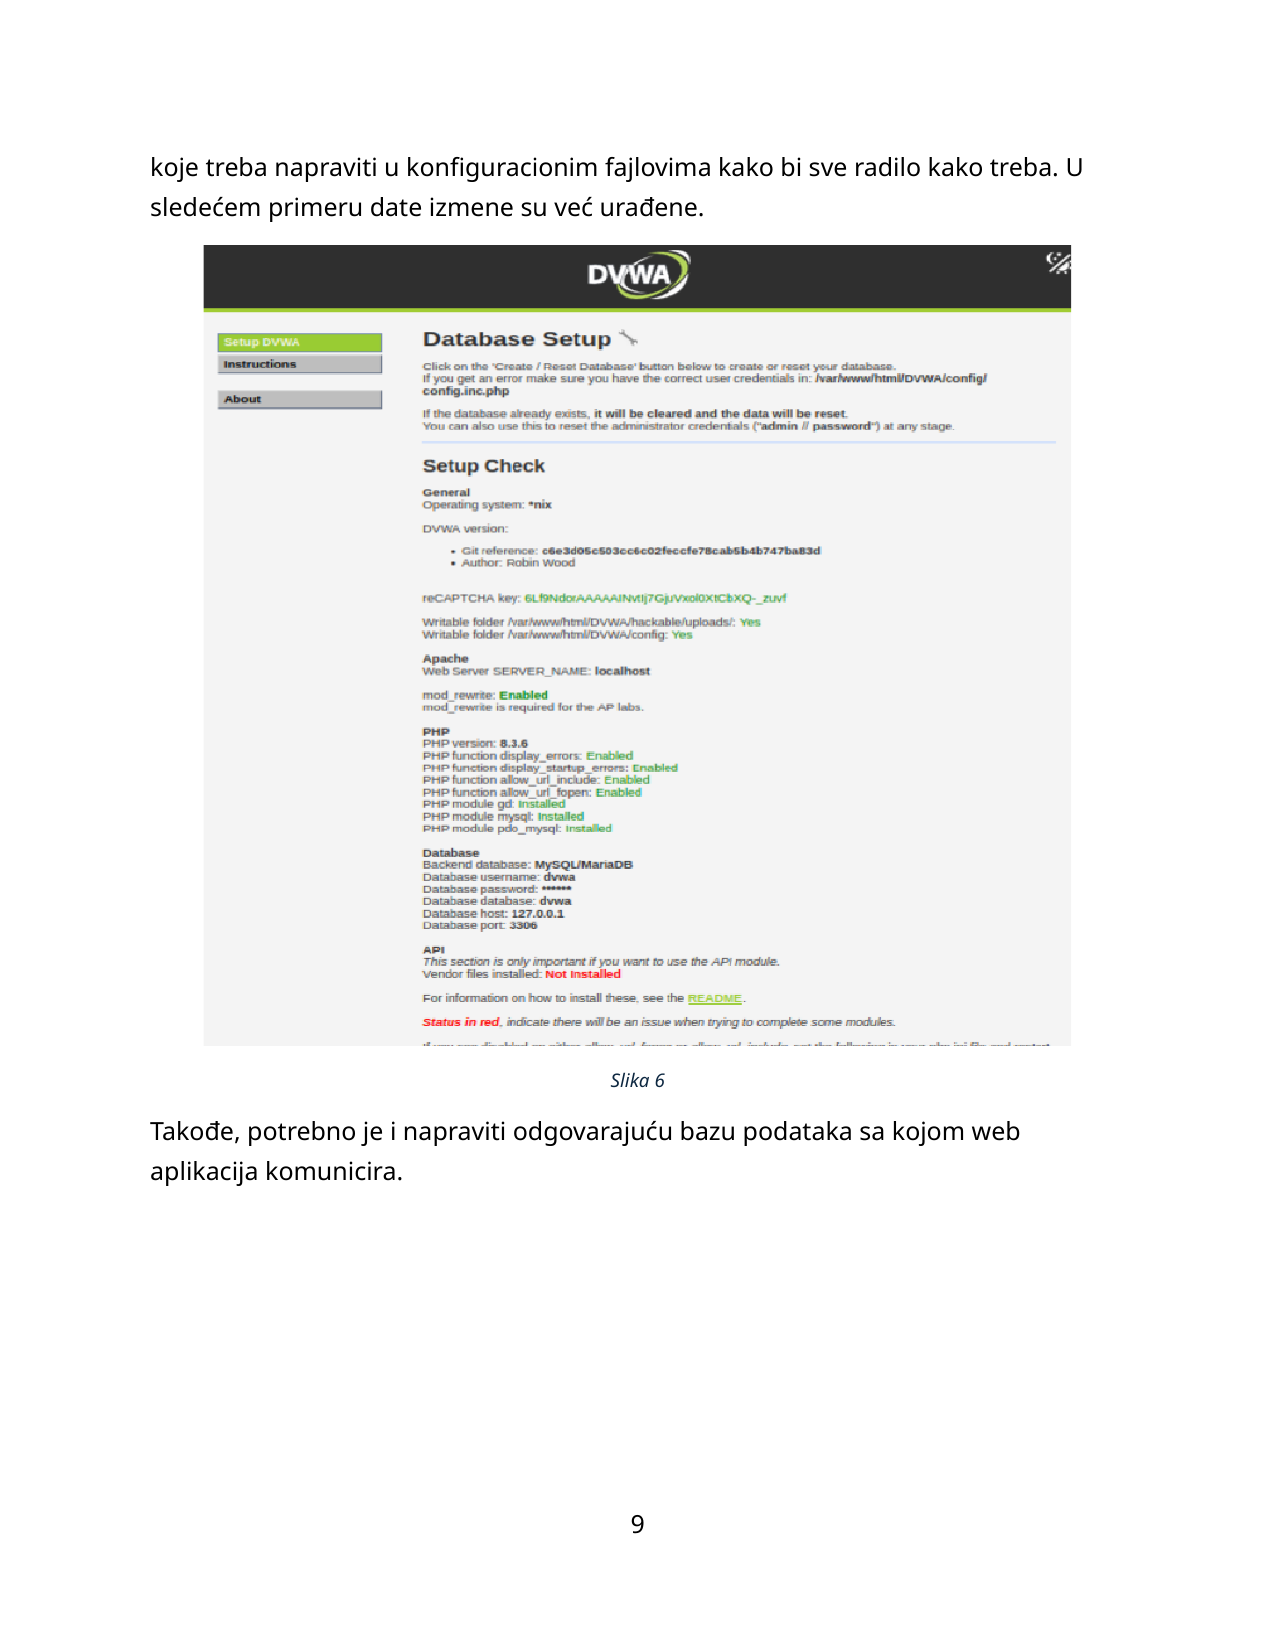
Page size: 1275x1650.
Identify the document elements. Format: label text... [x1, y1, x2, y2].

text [150, 150, 1125, 223]
text Takođe, potrebno je i napraviti odgovarajuću bazu podataka sa kojom web aplikacija komunicira. [150, 1114, 1125, 1187]
picture [203, 245, 1072, 1046]
